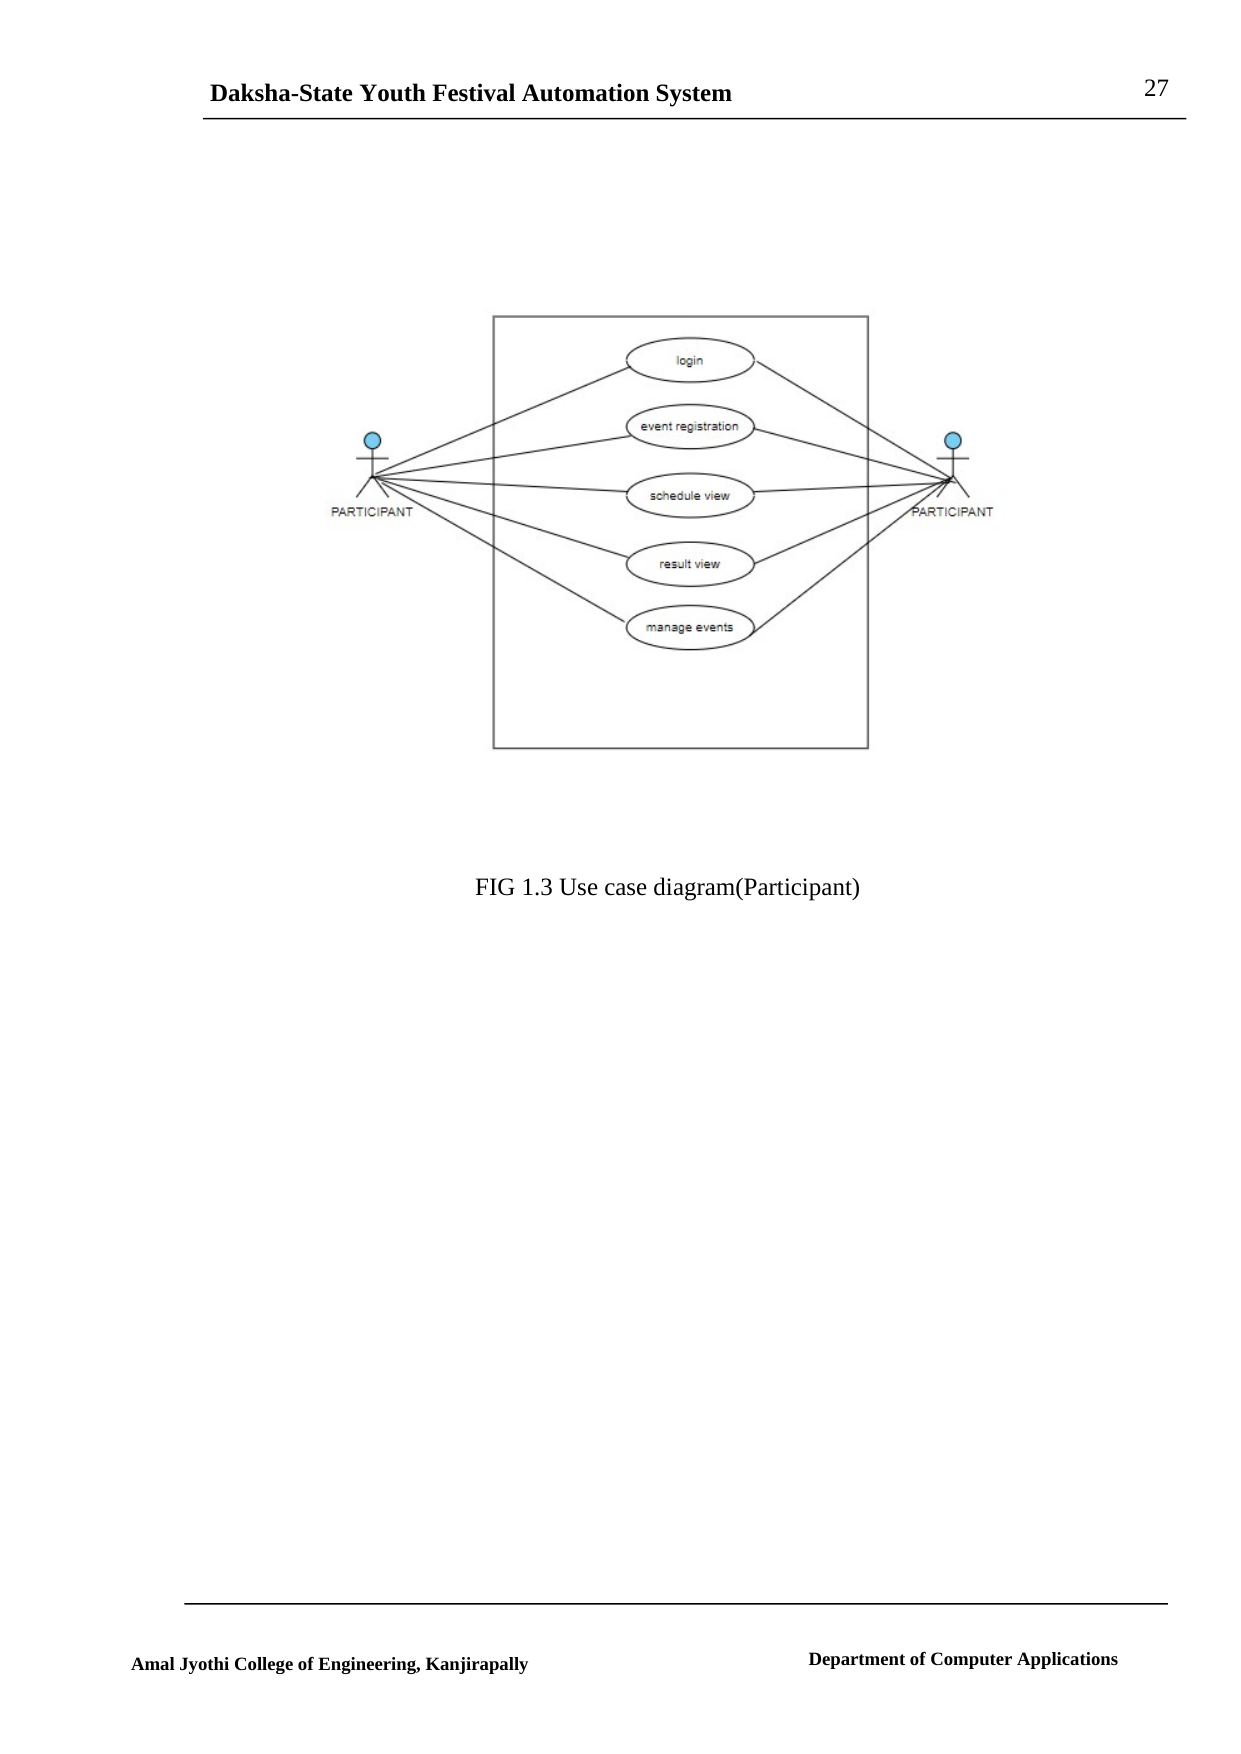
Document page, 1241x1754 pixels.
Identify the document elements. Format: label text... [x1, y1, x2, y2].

text FIG 1.3 Use case diagram(Participant) [400, 872, 1180, 901]
picture [325, 227, 1028, 786]
